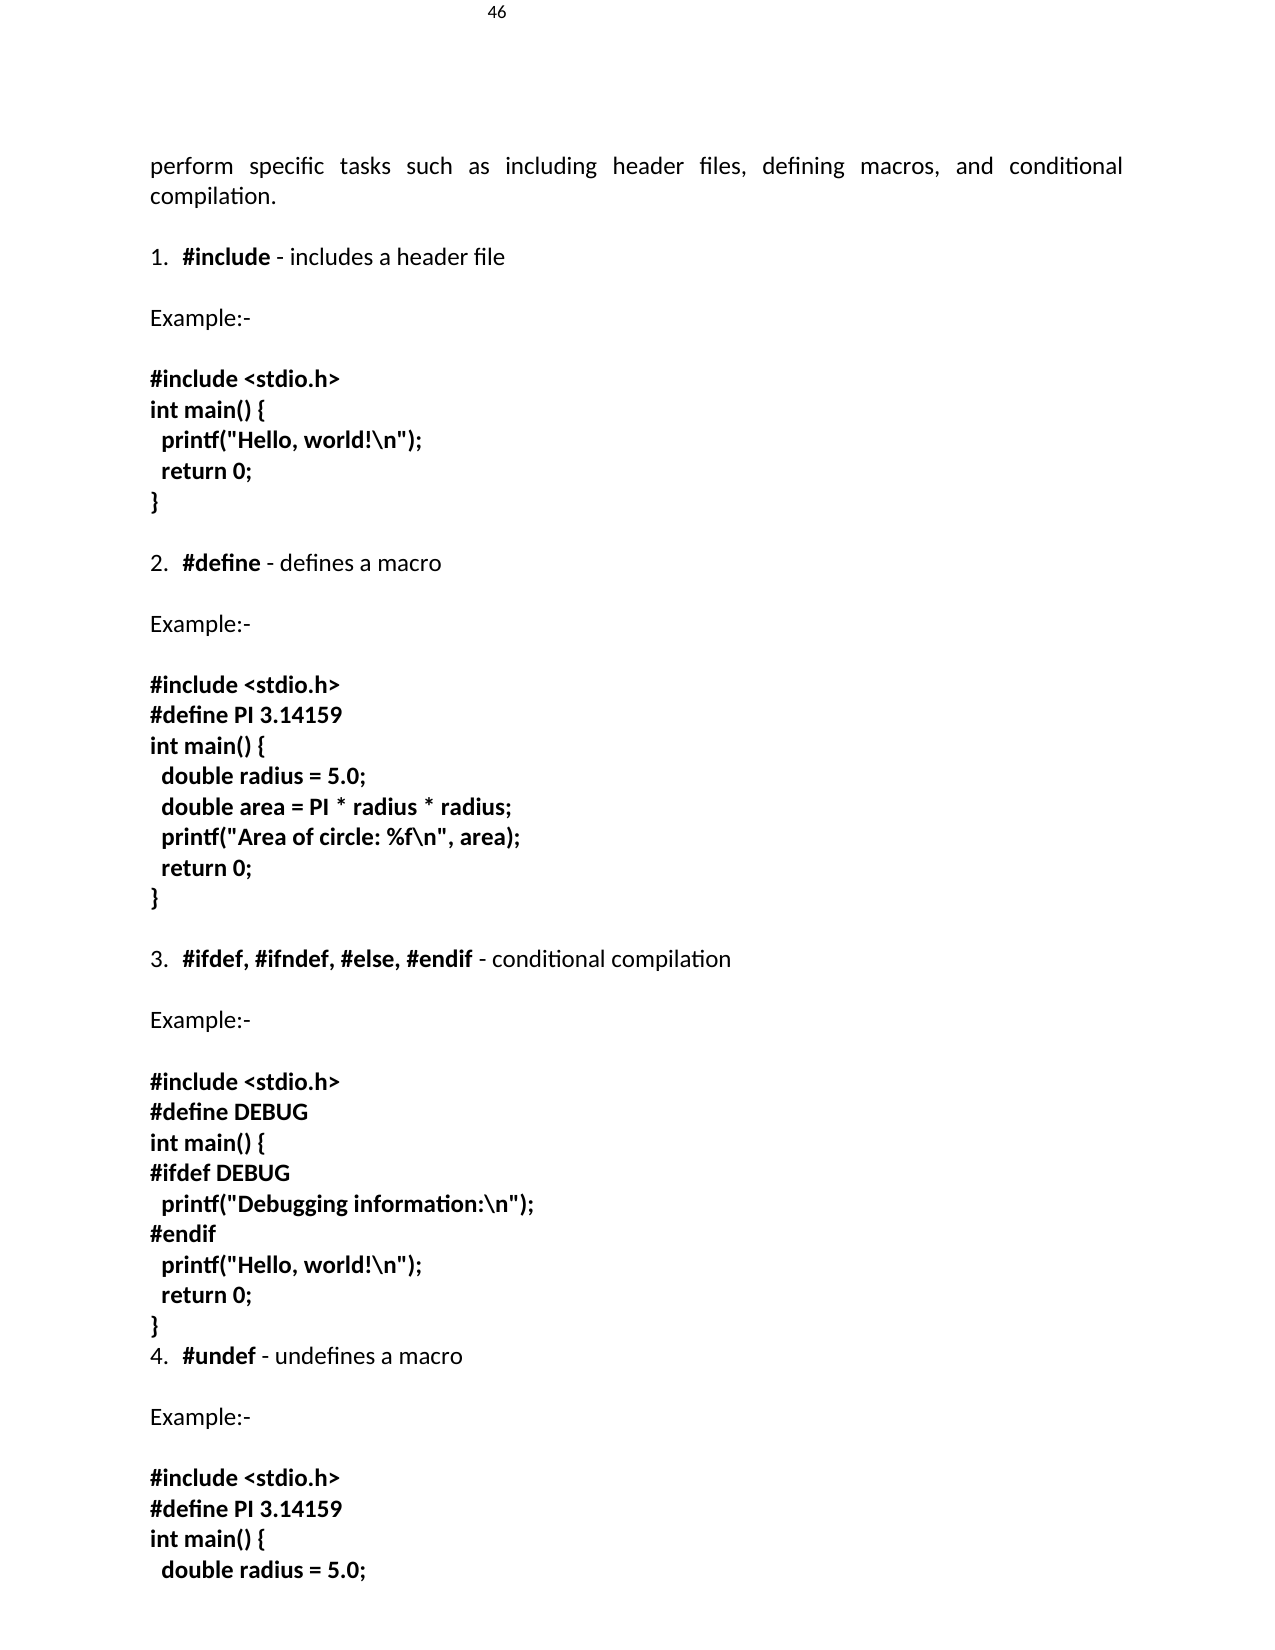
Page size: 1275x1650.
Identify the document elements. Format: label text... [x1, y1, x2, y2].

list int main() { [150, 1523, 1125, 1554]
list printf("Area of circle: %f\n", area); [150, 821, 1125, 852]
list double area = PI * radius * radius; [150, 791, 1125, 821]
list return 0; [150, 455, 1125, 486]
list } [150, 486, 1125, 516]
list #include <stdio.h> [150, 1462, 1125, 1493]
list #endif [150, 1218, 1125, 1249]
list #undef - undefines a macro [150, 1340, 1125, 1371]
list Example:- [150, 608, 1125, 638]
list #define - defines a macro [150, 547, 1125, 577]
list #ifdef, #ifndef, #else, #endif - conditional compilation [150, 943, 1125, 974]
list printf("Debugging information:\n"); [150, 1188, 1125, 1218]
list Example:- [150, 303, 1125, 333]
list int main() { [150, 730, 1125, 760]
list #define PI 3.14159 [150, 1493, 1125, 1523]
list #include <stdio.h> [150, 1066, 1125, 1096]
list Example:- [150, 1004, 1125, 1035]
list #include <stdio.h> [150, 669, 1125, 699]
list } [150, 1310, 1125, 1340]
list double radius = 5.0; [150, 1554, 1125, 1584]
list #define PI 3.14159 [150, 699, 1125, 730]
list Example:- [150, 1401, 1125, 1432]
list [150, 150, 1125, 211]
list int main() { [150, 394, 1125, 425]
list printf("Hello, world!\n"); [150, 1249, 1125, 1279]
list return 0; [150, 852, 1125, 882]
list #include - includes a header file [150, 242, 1125, 272]
list #include <stdio.h> [150, 364, 1125, 394]
list double radius = 5.0; [150, 760, 1125, 791]
list #define DEBUG [150, 1096, 1125, 1127]
list #ifdef DEBUG [150, 1157, 1125, 1188]
list } [150, 882, 1125, 913]
list return 0; [150, 1279, 1125, 1310]
list printf("Hello, world!\n"); [150, 425, 1125, 455]
list int main() { [150, 1127, 1125, 1157]
